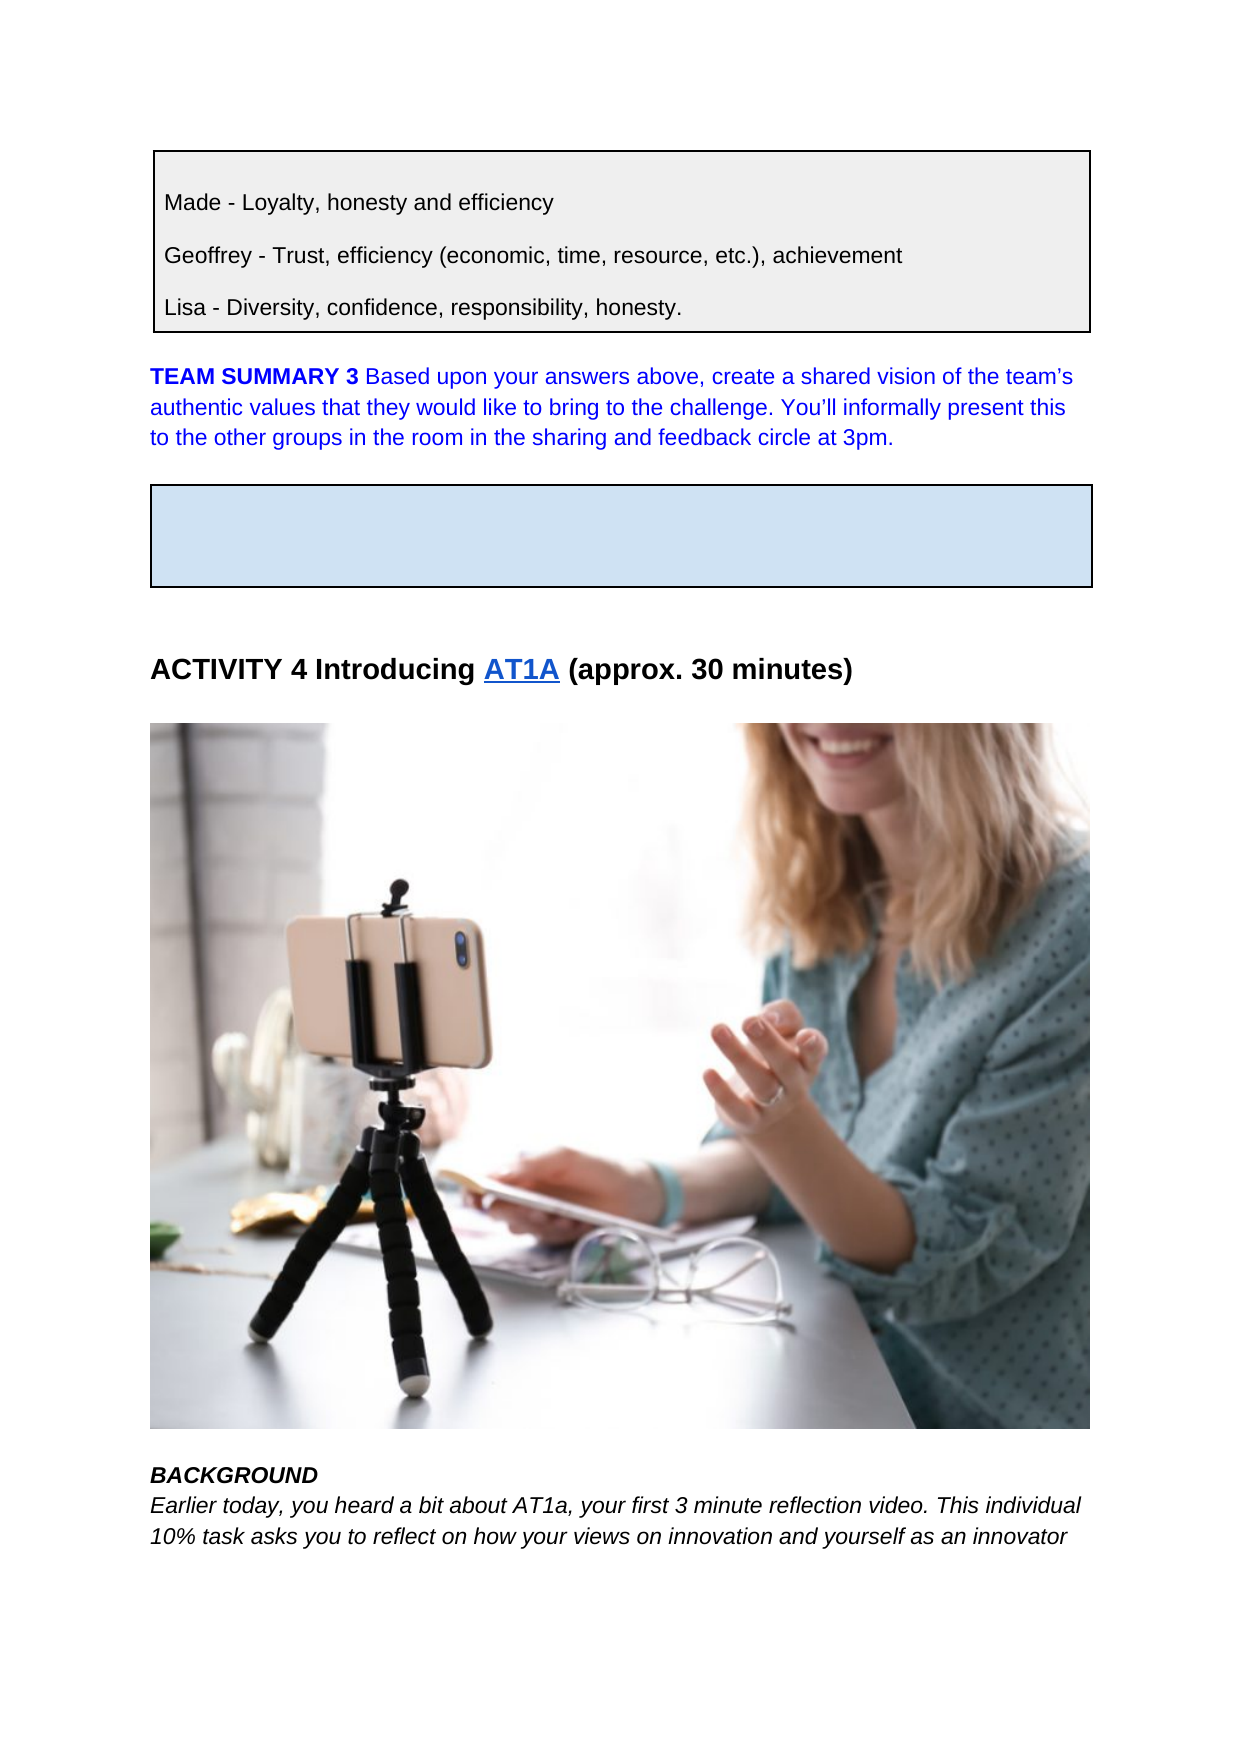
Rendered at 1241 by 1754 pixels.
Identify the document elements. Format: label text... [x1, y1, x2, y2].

text BACKGROUND [150, 1462, 1090, 1488]
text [150, 1492, 1090, 1549]
text TEAM SUMMARY 3 Based upon your answers above, create a shared vision of the team’s authentic values that they would like to bring to the challenge. You’ll informally present this to the other groups in the room in the sharing and feedback circle at 3pm. [150, 363, 1090, 450]
table_header [152, 486, 1091, 586]
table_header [155, 152, 1089, 331]
subtitle ACTIVITY 4 Introducing AT1A (approx. 30 minutes) [150, 652, 1090, 685]
picture [150, 723, 1090, 1429]
